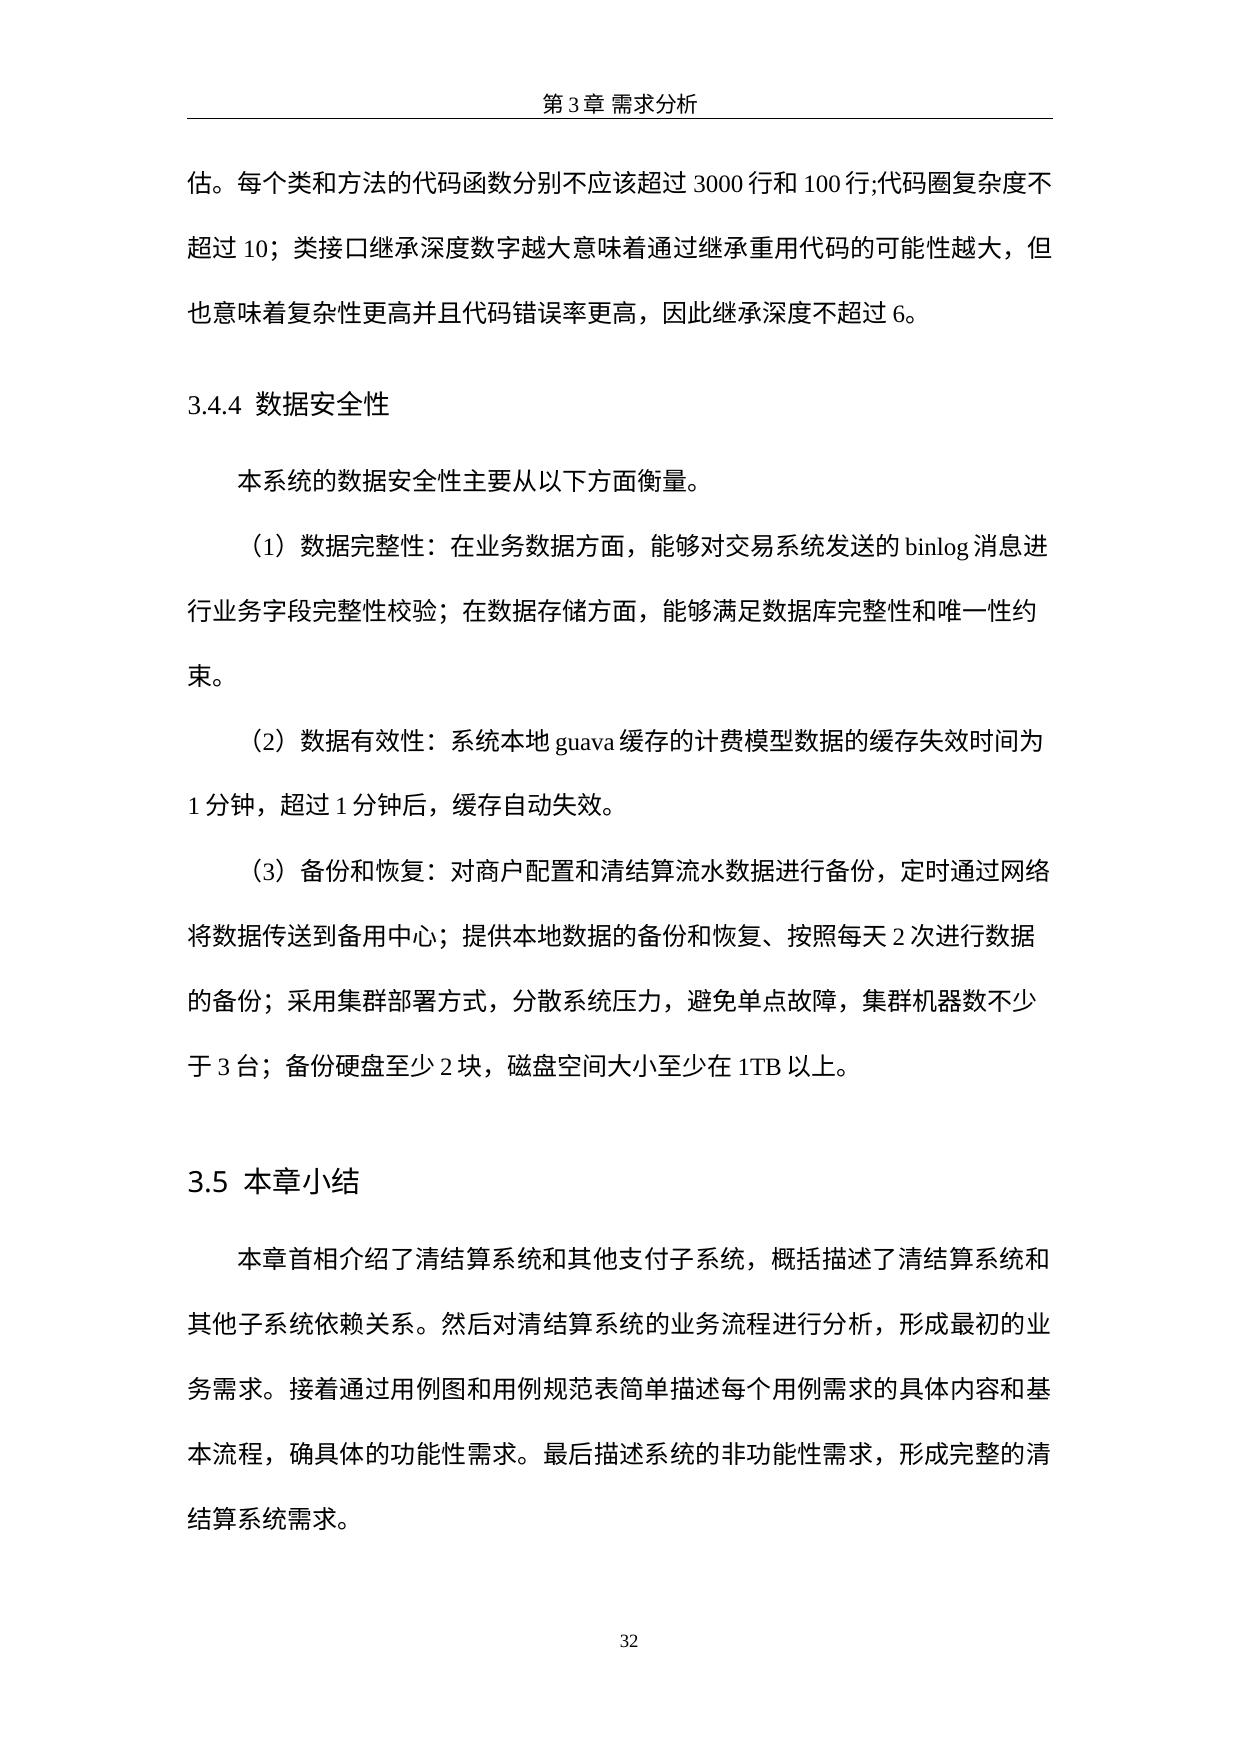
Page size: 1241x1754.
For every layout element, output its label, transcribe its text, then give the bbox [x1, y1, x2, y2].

list 数据有效性：系统本地guava缓存的计费模型数据的缓存失效时间为1分钟，超过1分钟后，缓存自动失效。 [187, 707, 1053, 837]
list 备份和恢复：对商户配置和清结算流水数据进行备份，定时通过网络将数据传送到备用中心；提供本地数据的备份和恢复、按照每天2次进行数据的备份；采用集群部署方式，分散系统压力，避免单点故障，集群机器数不少于3台；备份硬盘至少2块，磁盘空间大小至少在1TB以上。 [187, 837, 1053, 1097]
text 本系统的数据安全性主要从以下方面衡量。 [187, 447, 1053, 512]
text 本章首相介绍了清结算系统和其他支付子系统，概括描述了清结算系统和其他子系统依赖关系。然后对清结算系统的业务流程进行分析，形成最初的业务需求。接着通过用例图和用例规范表简单描述每个用例需求的具体内容和基本流程，确具体的功能性需求。最后描述系统的非功能性需求，形成完整的清结算系统需求。 [187, 1225, 1053, 1550]
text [187, 150, 1053, 345]
text 3.4.4 数据安全性 [187, 370, 1053, 435]
list 数据完整性：在业务数据方面，能够对交易系统发送的binlog消息进行业务字段完整性校验；在数据存储方面，能够满足数据库完整性和唯一性约束。 [187, 512, 1053, 707]
text 3.5 本章小结 [187, 1147, 1053, 1212]
